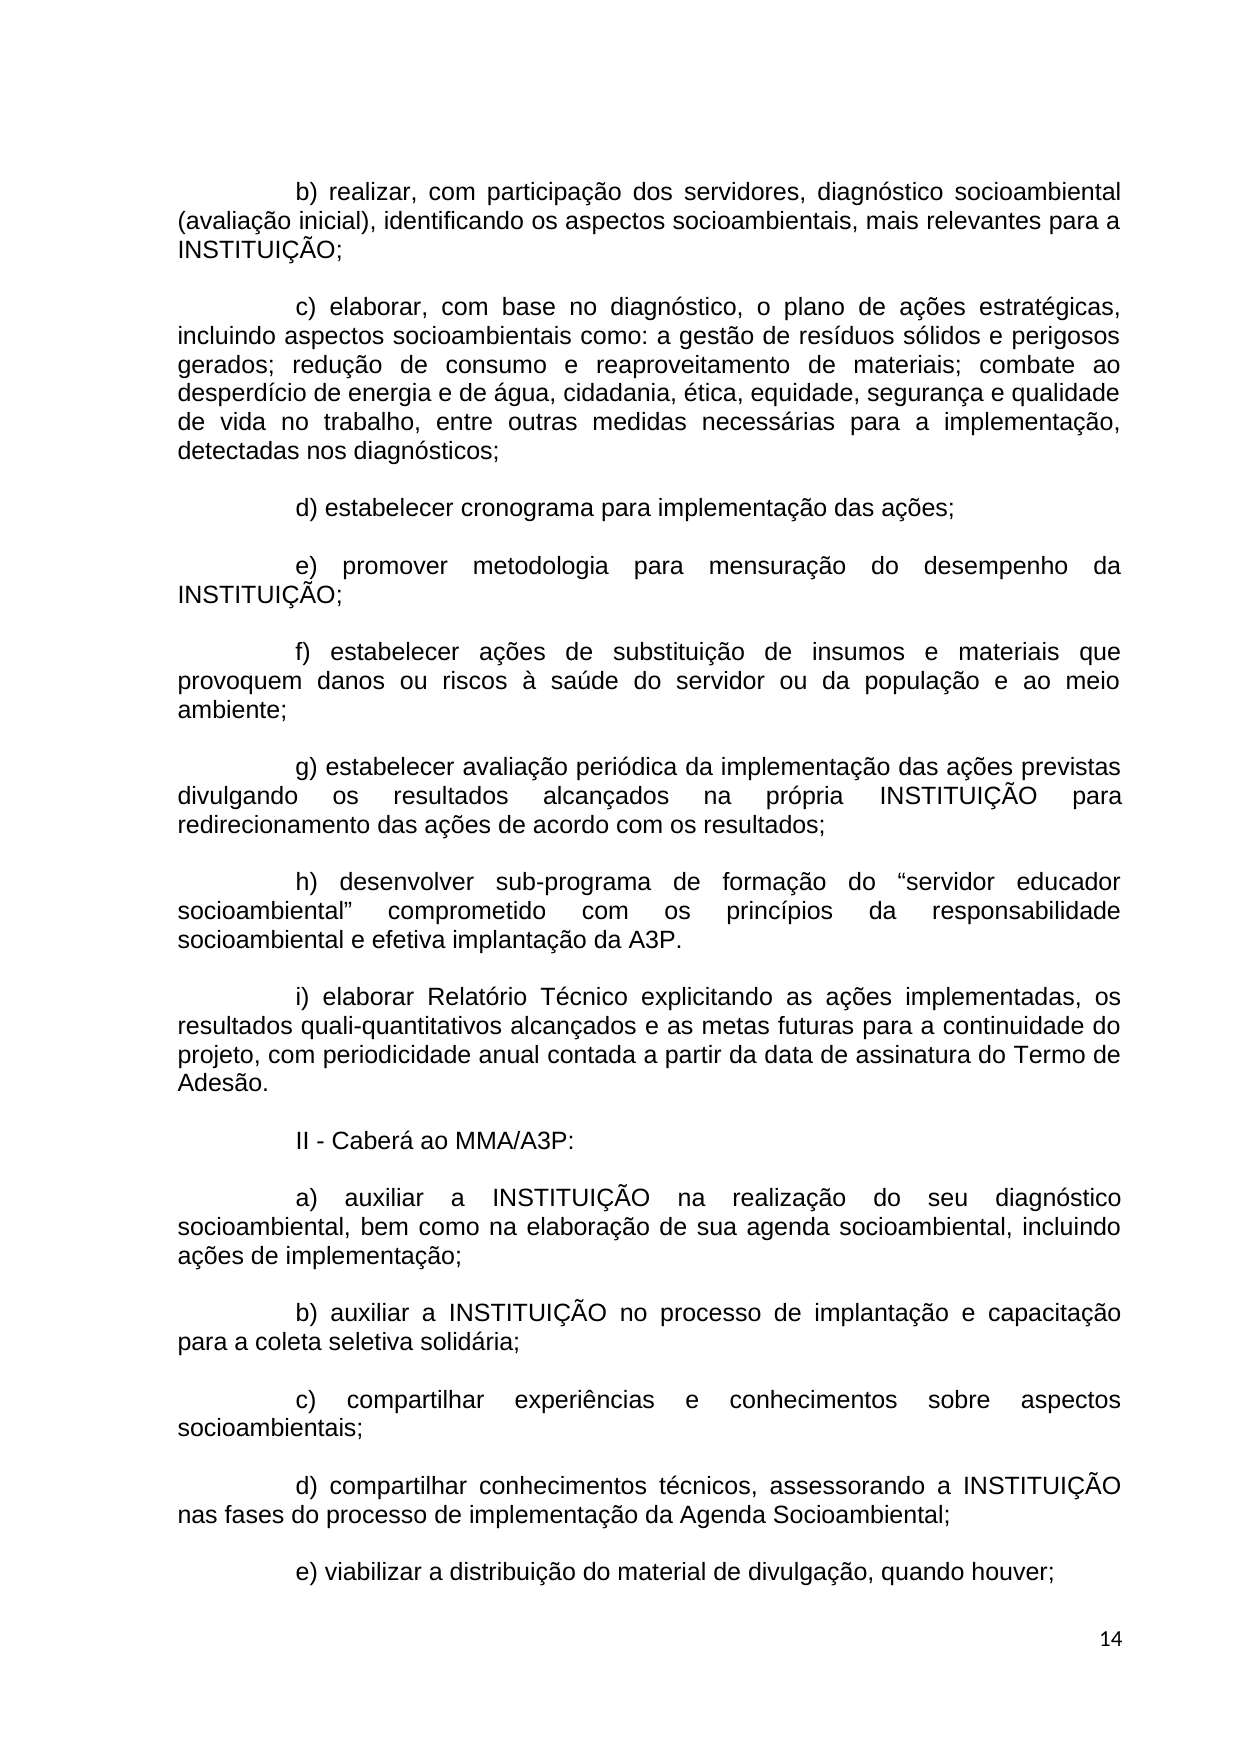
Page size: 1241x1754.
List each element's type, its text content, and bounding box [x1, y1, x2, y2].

text i) elaborar Relatório Técnico explicitando as ações implementadas, os resultados quali-quantitativos alcançados e as metas futuras para a continuidade do projeto, com periodicidade anual contada a partir da data de assinatura do Termo de Adesão. [177, 982, 1122, 1097]
text c) elaborar, com base no diagnóstico, o plano de ações estratégicas, incluindo aspectos socioambientais como: a gestão de resíduos sólidos e perigosos gerados; redução de consumo e reaproveitamento de materiais; combate ao desperdício de energia e de água, cidadania, ética, equidade, segurança e qualidade de vida no trabalho, entre outras medidas necessárias para a implementação, detectadas nos diagnósticos; [177, 292, 1122, 465]
text h) desenvolver sub-programa de formação do “servidor educador socioambiental” comprometido com os princípios da responsabilidade socioambiental e efetiva implantação da A3P. [177, 867, 1122, 953]
text g) estabelecer avaliação periódica da implementação das ações previstas divulgando os resultados alcançados na própria INSTITUIÇÃO para redirecionamento das ações de acordo com os resultados; [177, 752, 1122, 838]
text d) estabelecer cronograma para implementação das ações; [177, 493, 1122, 522]
text e) promover metodologia para mensuração do desempenho da INSTITUIÇÃO; [177, 551, 1122, 608]
text e) viabilizar a distribuição do material de divulgação, quando houver; [177, 1557, 1122, 1586]
text b) realizar, com participação dos servidores, diagnóstico socioambiental (avaliação inicial), identificando os aspectos socioambientais, mais relevantes para a INSTITUIÇÃO; [177, 177, 1122, 263]
text d) compartilhar conhecimentos técnicos, assessorando a INSTITUIÇÃO nas fases do processo de implementação da Agenda Socioambiental; [177, 1471, 1122, 1528]
text c) compartilhar experiências e conhecimentos sobre aspectos socioambientais; [177, 1385, 1122, 1442]
text b) auxiliar a INSTITUIÇÃO no processo de implantação e capacitação para a coleta seletiva solidária; [177, 1298, 1122, 1356]
text II - Caberá ao MMA/A3P: [177, 1126, 1122, 1155]
text a) auxiliar a INSTITUIÇÃO na realização do seu diagnóstico socioambiental, bem como na elaboração de sua agenda socioambiental, incluindo ações de implementação; [177, 1183, 1122, 1270]
text f) estabelecer ações de substituição de insumos e materiais que provoquem danos ou riscos à saúde do servidor ou da população e ao meio ambiente; [177, 637, 1122, 723]
